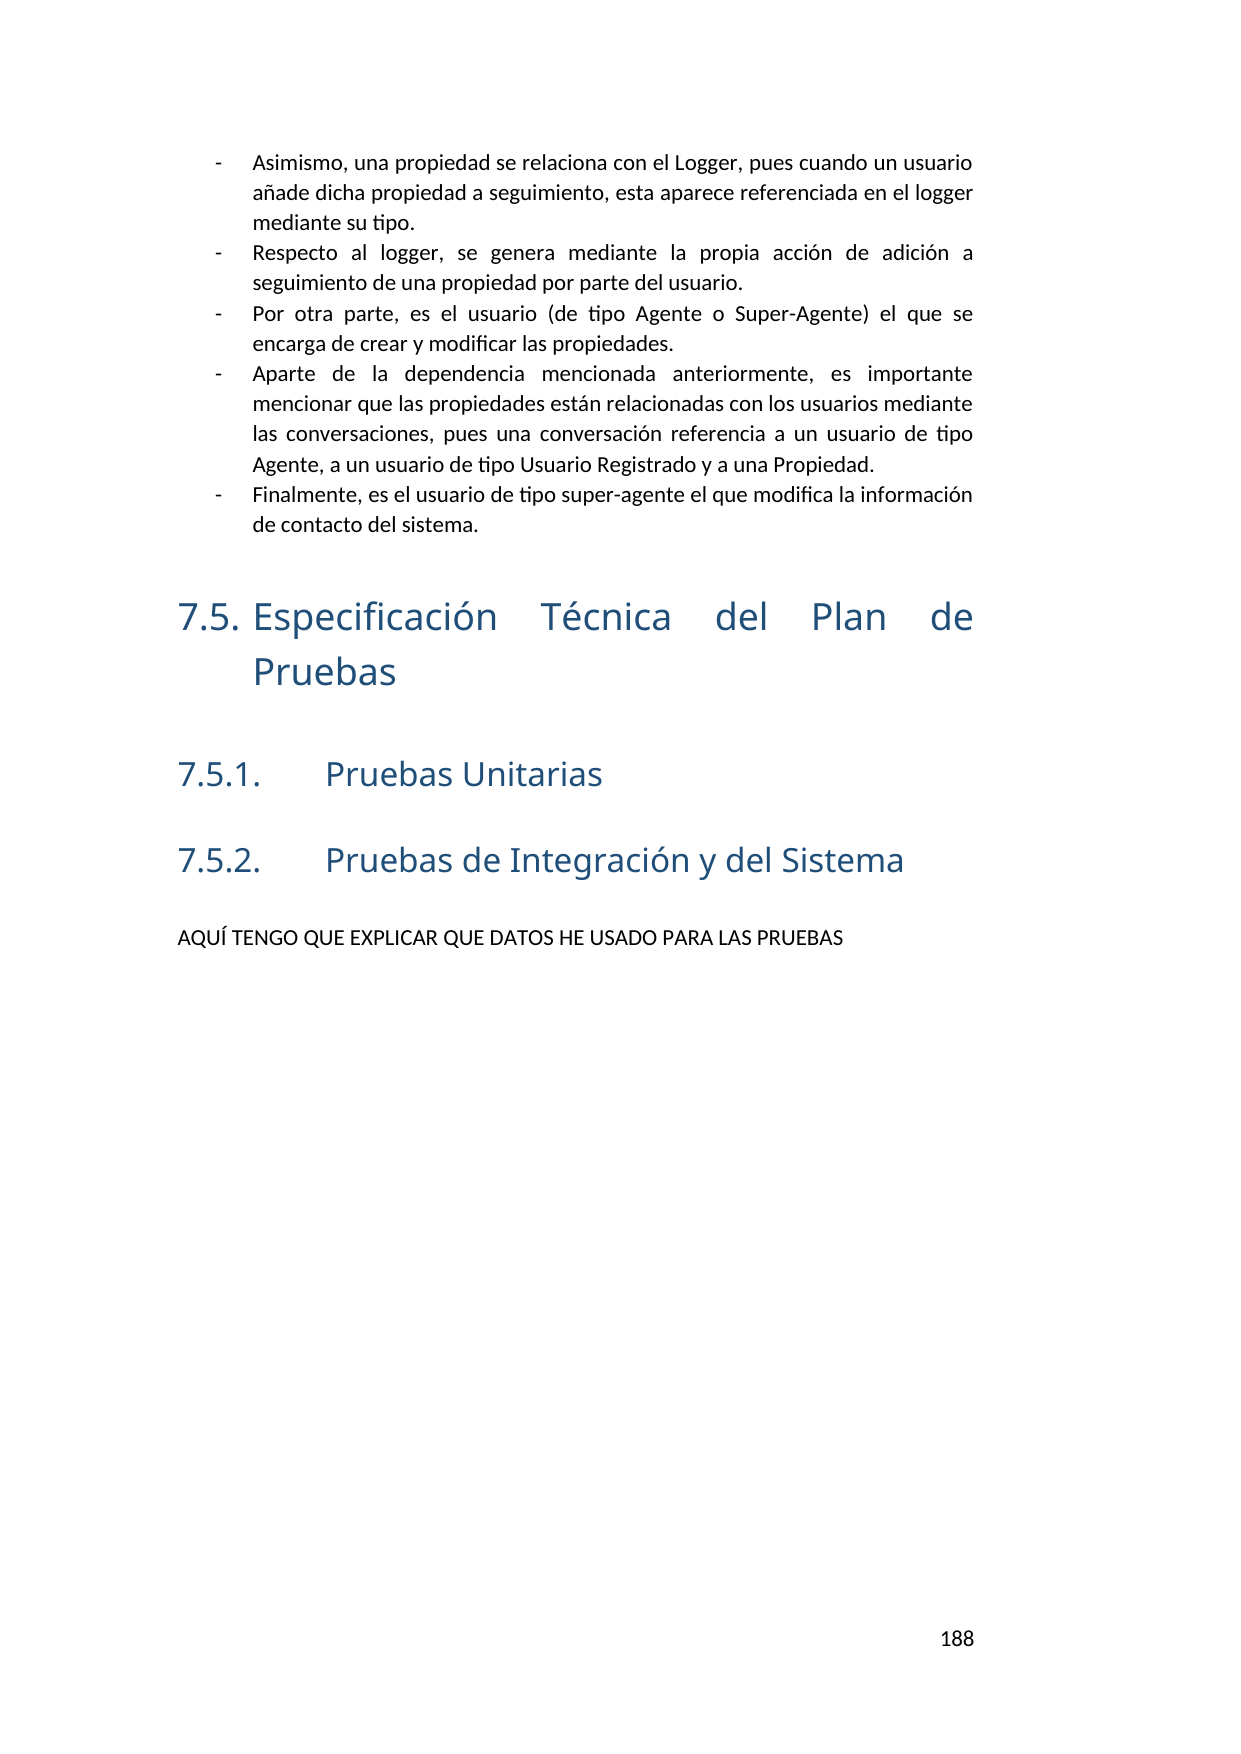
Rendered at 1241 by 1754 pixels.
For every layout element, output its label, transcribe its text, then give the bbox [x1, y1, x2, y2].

subtitle Especificación Técnica del Plan de Pruebas [177, 590, 974, 697]
list Aparte de la dependencia mencionada anteriormente, es importante mencionar que las propiedades están relacionadas con los usuarios mediante las conversaciones, pues una conversación referencia a un usuario de tipo Agente, a un usuario de tipo Usuario Registrado y a una Propiedad. [215, 359, 974, 478]
list Por otra parte, es el usuario (de tipo Agente o Super-Agente) el que se encarga de crear y modificar las propiedades. [215, 299, 974, 357]
list Respecto al logger, se genera mediante la propia acción de adición a seguimiento de una propiedad por parte del usuario. [215, 238, 974, 297]
list Asimismo, una propiedad se relaciona con el Logger, pues cuando un usuario añade dicha propiedad a seguimiento, esta aparece referenciada en el logger mediante su tipo. [215, 148, 974, 236]
subtitle Pruebas de Integración y del Sistema [177, 837, 974, 882]
text AQUÍ TENGO QUE EXPLICAR QUE DATOS HE USADO PARA LAS PRUEBAS [177, 923, 974, 952]
list Finalmente, es el usuario de tipo super-agente el que modifica la información de contacto del sistema. [215, 480, 974, 538]
subtitle Pruebas Unitarias [177, 751, 974, 796]
